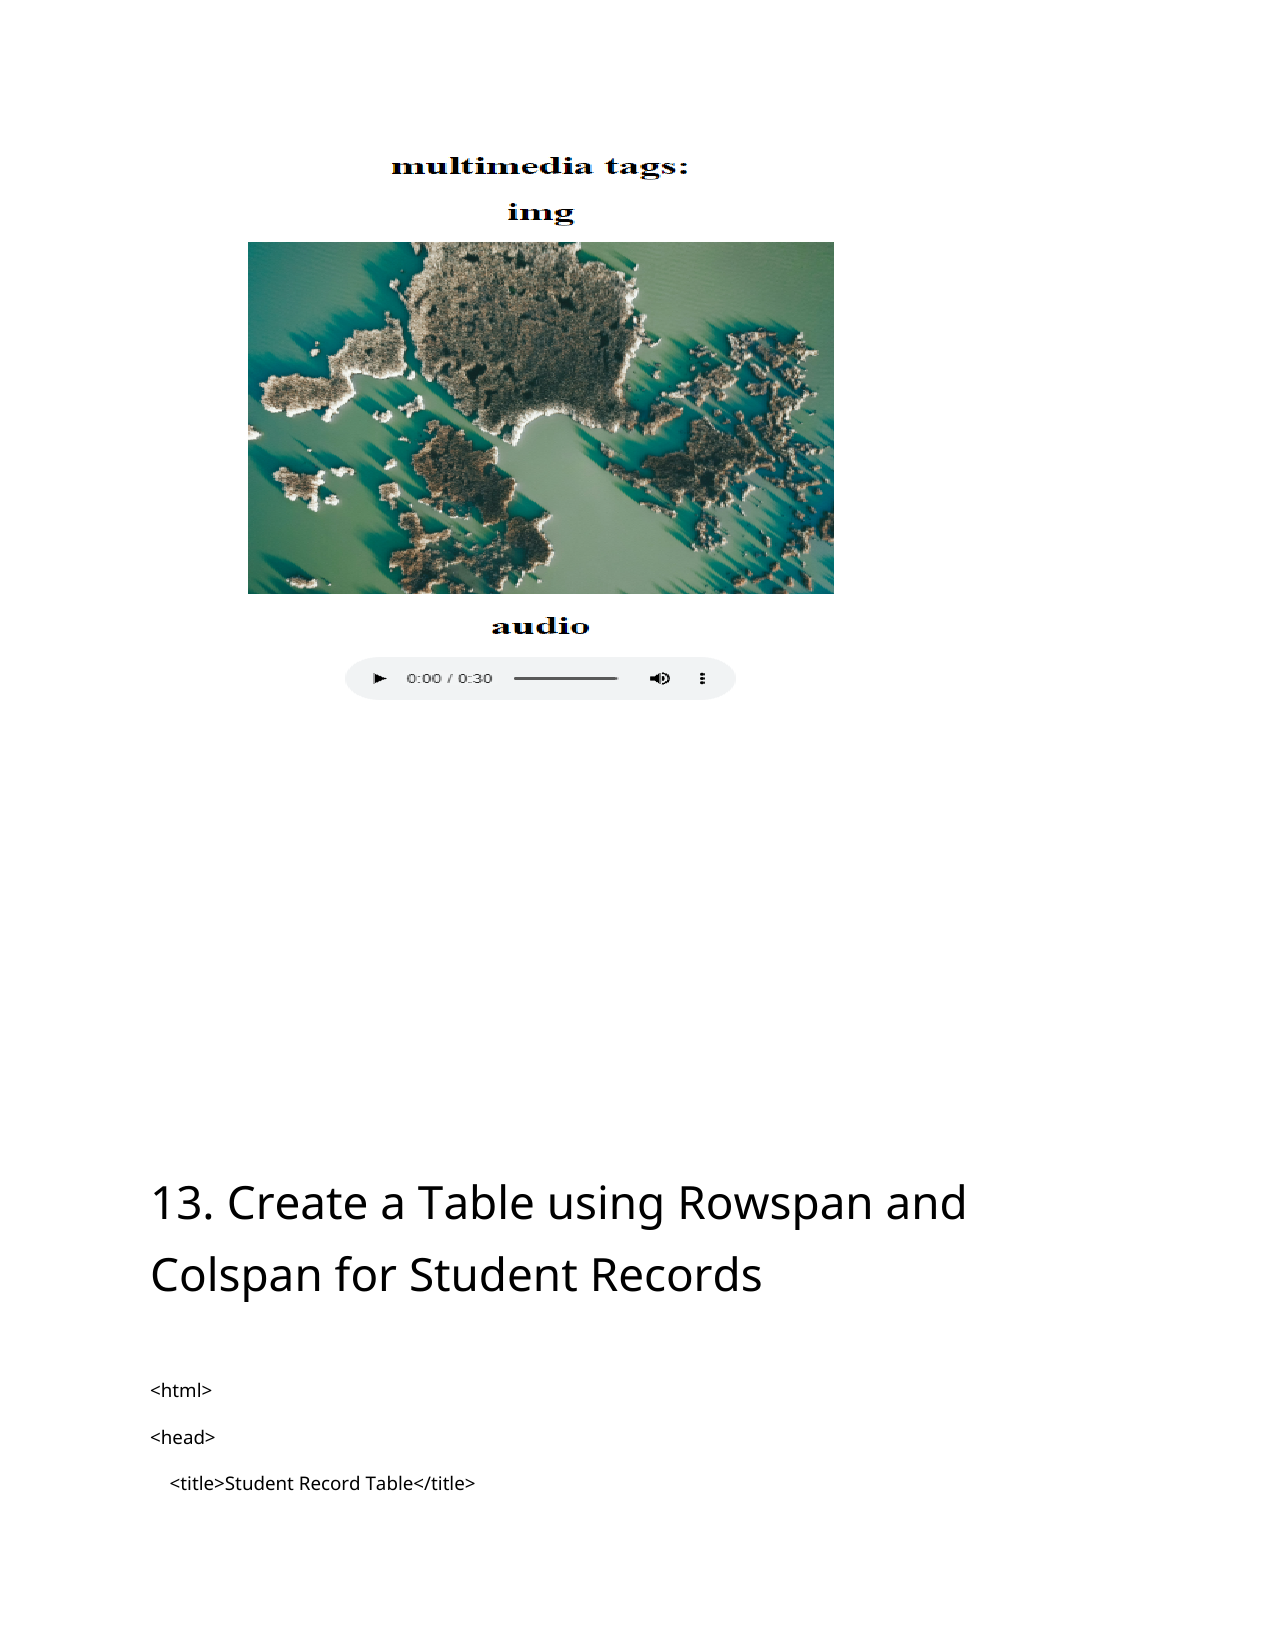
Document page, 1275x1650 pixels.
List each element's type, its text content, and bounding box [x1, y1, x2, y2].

picture [150, 150, 913, 716]
text 13. Create a Table using Rowspan and Colspan for Student Records [150, 1170, 1125, 1305]
text <head> [150, 1424, 1125, 1449]
text <title>Student Record Table</title> [150, 1470, 1125, 1496]
text <html> [150, 1378, 1125, 1403]
